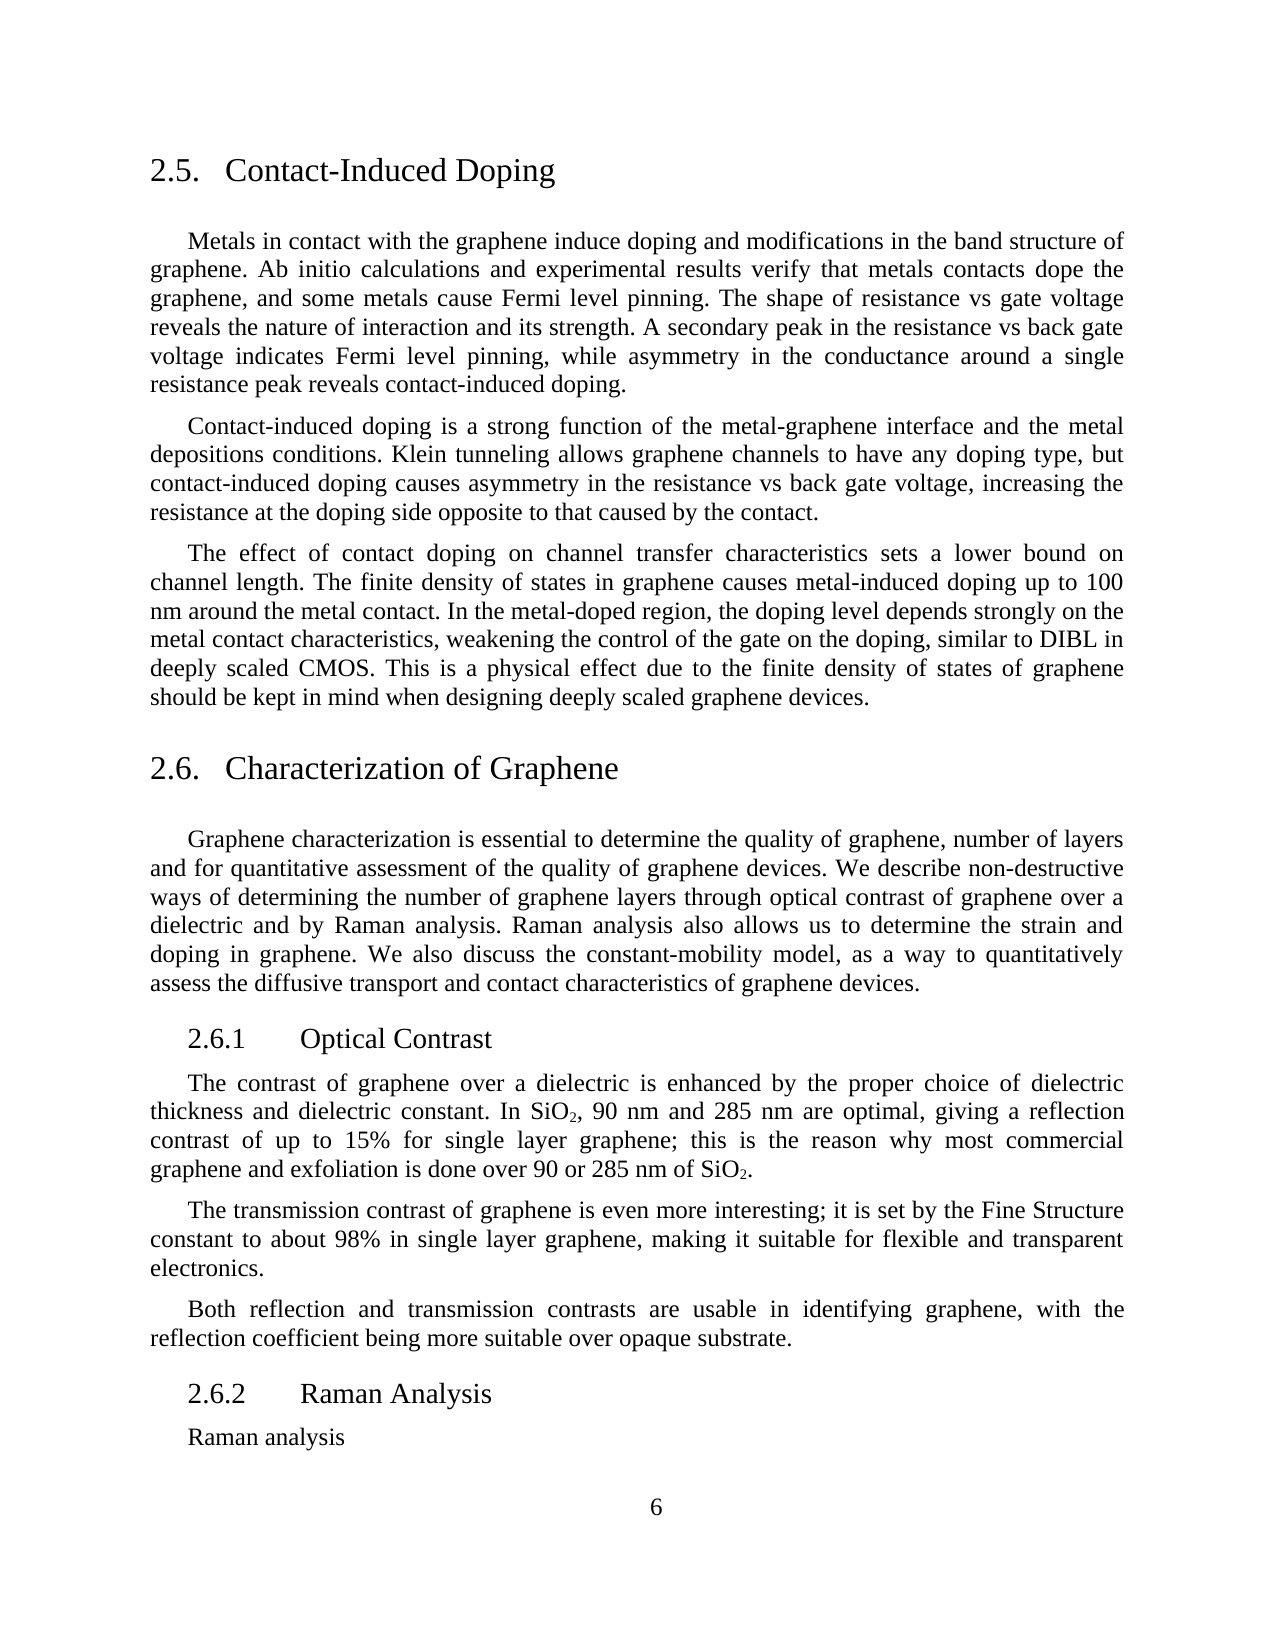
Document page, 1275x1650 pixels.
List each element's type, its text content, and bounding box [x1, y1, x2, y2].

text Raman analysis [150, 1422, 1125, 1451]
text Metals in contact with the graphene induce doping and modifications in the band structure of graphene. Ab initio calculations and experimental results verify that metals contacts dope the graphene, and some metals cause Fermi level pinning. The shape of resistance vs gate voltage reveals the nature of interaction and its strength. A secondary peak in the resistance vs back gate voltage indicates Fermi level pinning, while asymmetry in the conductance around a single resistance peak reveals contact-induced doping. [150, 226, 1125, 398]
text Both reflection and transmission contrasts are usable in identifying graphene, with the reflection coefficient being more suitable over opaque substrate. [150, 1294, 1125, 1351]
text The effect of contact doping on channel transfer characteristics sets a lower bound on channel length. The finite density of states in graphene causes metal-induced doping up to 100 nm around the metal contact. In the metal-doped region, the doping level depends strongly on the metal contact characteristics, weakening the control of the gate on the doping, similar to DIBL in deeply scaled CMOS. This is a physical effect due to the finite density of states of graphene should be kept in mind when designing deeply scaled graphene devices. [150, 538, 1125, 711]
subtitle Optical Contrast [187, 1022, 1125, 1055]
subtitle Raman Analysis [187, 1376, 1125, 1410]
text The contrast of graphene over a dielectric is enhanced by the proper choice of dielectric thickness and dielectric constant. In SiO2, 90 nm and 285 nm are optimal, giving a reflection contrast of up to 15% for single layer graphene; this is the reason why most commercial graphene and exfoliation is done over 90 or 285 nm of SiO2. [150, 1068, 1125, 1183]
subtitle Characterization of Graphene [150, 748, 1125, 787]
text Contact-induced doping is a strong function of the metal-graphene interface and the metal depositions conditions. Klein tunneling allows graphene channels to have any doping type, but contact-induced doping causes asymmetry in the resistance vs back gate voltage, increasing the resistance at the doping side opposite to that caused by the contact. [150, 411, 1125, 526]
text Graphene characterization is essential to determine the quality of graphene, number of layers and for quantitative assessment of the quality of graphene devices. We describe non-destructive ways of determining the number of graphene layers through optical contrast of graphene over a dielectric and by Raman analysis. Raman analysis also allows us to determine the strain and doping in graphene. We also discuss the constant-mobility model, as a way to quantitatively assess the diffusive transport and contact characteristics of graphene devices. [150, 824, 1125, 997]
subtitle Contact-Induced Doping [150, 150, 1125, 188]
text The transmission contrast of graphene is even more interesting; it is set by the Fine Structure constant to about 98% in single layer graphene, making it suitable for flexible and transparent electronics. [150, 1195, 1125, 1281]
